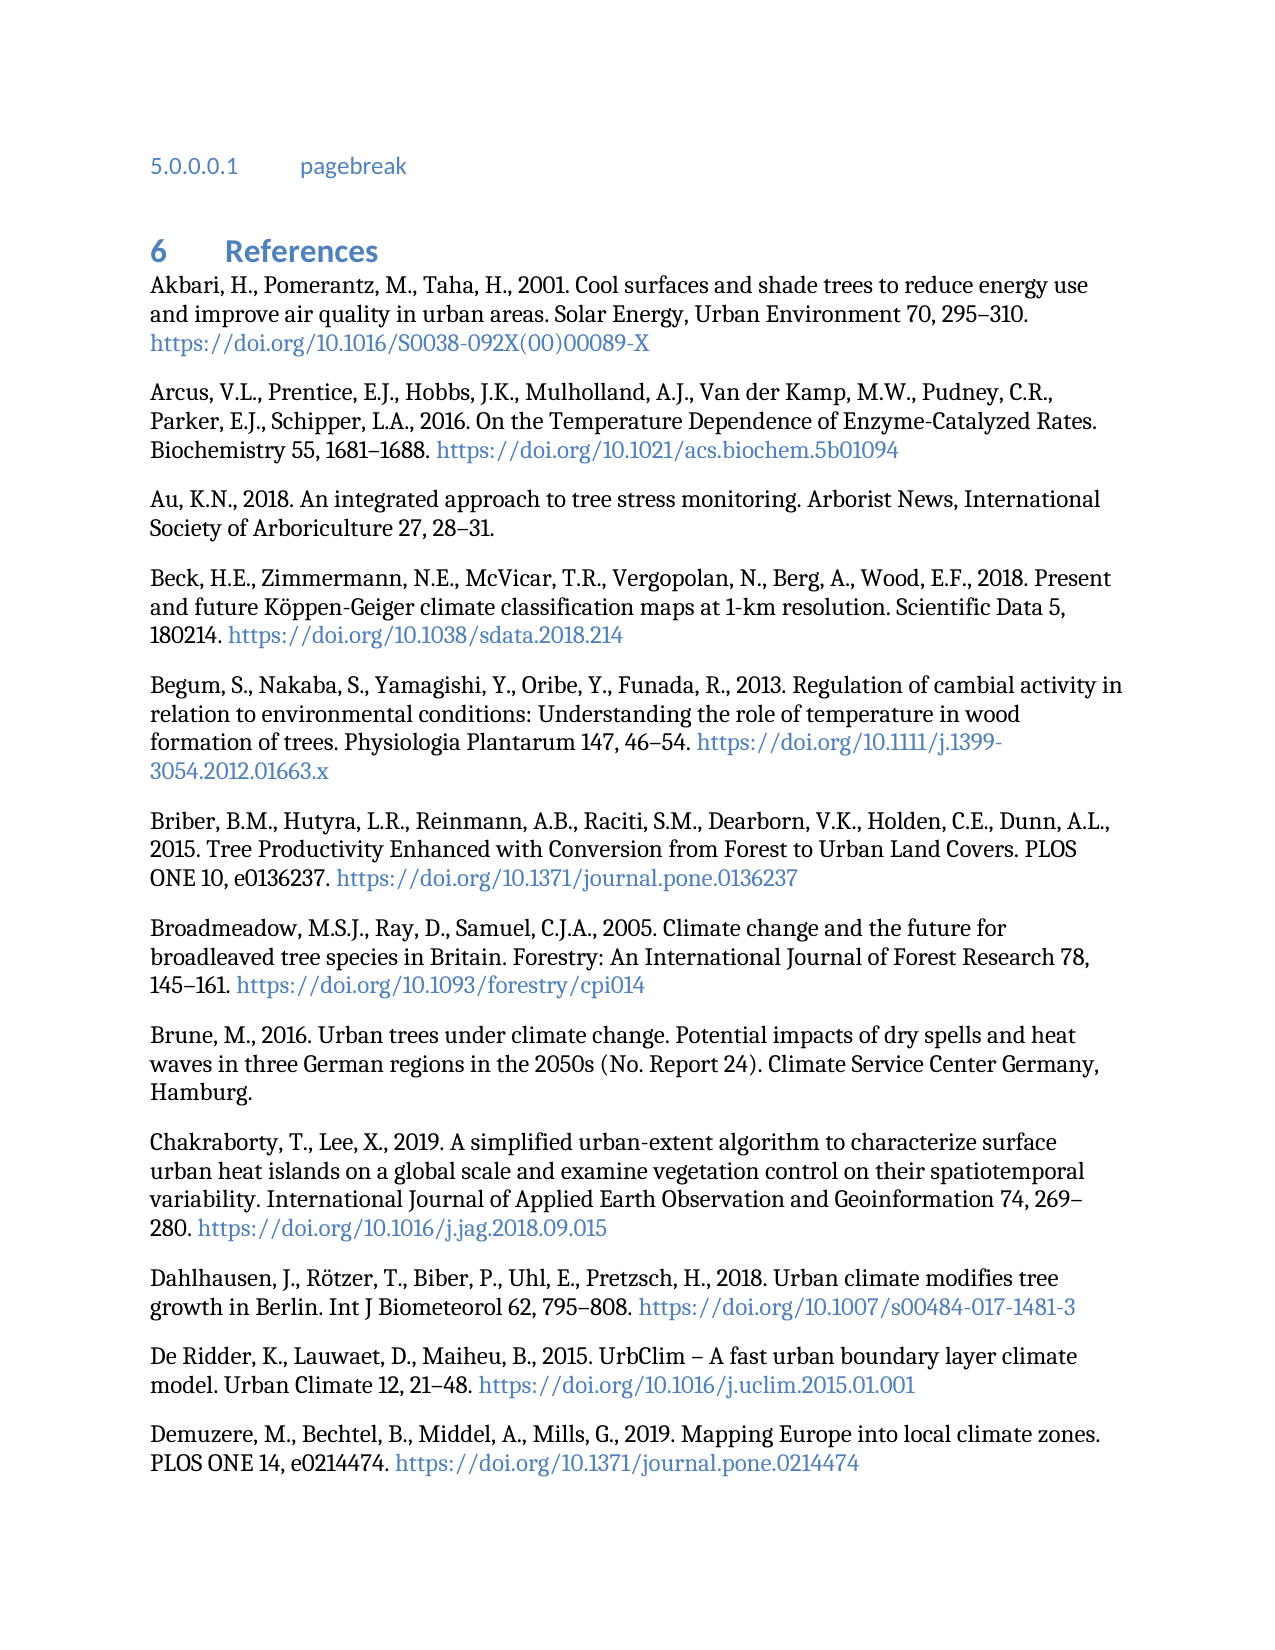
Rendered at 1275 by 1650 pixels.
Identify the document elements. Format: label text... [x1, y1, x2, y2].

text Demuzere, M., Bechtel, B., Middel, A., Mills, G., 2019. Mapping Europe into local climate zones. PLOS ONE 14, e0214474. https://doi.org/10.1371/journal.pone.0214474 [150, 1420, 1125, 1478]
text Brune, M., 2016. Urban trees under climate change. Potential impacts of dry spells and heat waves in three German regions in the 2050s (No. Report 24). Climate Service Center Germany, Hamburg. [150, 1021, 1125, 1107]
subtitle 5.0.0.0.1 pagebreak [150, 150, 1125, 181]
text Akbari, H., Pomerantz, M., Taha, H., 2001. Cool surfaces and shade trees to reduce energy use and improve air quality in urban areas. Solar Energy, Urban Environment 70, 295–310. https://doi.org/10.1016/S0038-092X(00)00089-X [150, 271, 1125, 357]
text Dahlhausen, J., Rötzer, T., Biber, P., Uhl, E., Pretzsch, H., 2018. Urban climate modifies tree growth in Berlin. Int J Biometeorol 62, 795–808. https://doi.org/10.1007/s00484-017-1481-3 [150, 1264, 1125, 1321]
text Beck, H.E., Zimmermann, N.E., McVicar, T.R., Vergopolan, N., Berg, A., Wood, E.F., 2018. Present and future Köppen-Geiger climate classification maps at 1-km resolution. Scientific Data 5, 180214. https://doi.org/10.1038/sdata.2018.214 [150, 564, 1125, 650]
text Broadmeadow, M.S.J., Ray, D., Samuel, C.J.A., 2005. Climate change and the future for broadleaved tree species in Britain. Forestry: An International Journal of Forest Research 78, 145–161. https://doi.org/10.1093/forestry/cpi014 [150, 914, 1125, 1000]
text Briber, B.M., Hutyra, L.R., Reinmann, A.B., Raciti, S.M., Dearborn, V.K., Holden, C.E., Dunn, A.L., 2015. Tree Productivity Enhanced with Conversion from Forest to Urban Land Covers. PLOS ONE 10, e0136237. https://doi.org/10.1371/journal.pone.0136237 [150, 807, 1125, 893]
text Begum, S., Nakaba, S., Yamagishi, Y., Oribe, Y., Funada, R., 2013. Regulation of cambial activity in relation to environmental conditions: Understanding the role of temperature in wood formation of trees. Physiologia Plantarum 147, 46–54. https://doi.org/10.1111/j.1399-3054.2012.01663.x [150, 671, 1125, 786]
text Arcus, V.L., Prentice, E.J., Hobbs, J.K., Mulholland, A.J., Van der Kamp, M.W., Pudney, C.R., Parker, E.J., Schipper, L.A., 2016. On the Temperature Dependence of Enzyme-Catalyzed Rates. Biochemistry 55, 1681–1688. https://doi.org/10.1021/acs.biochem.5b01094 [150, 378, 1125, 464]
text Chakraborty, T., Lee, X., 2019. A simplified urban-extent algorithm to characterize surface urban heat islands on a global scale and examine vegetation control on their spatiotemporal variability. International Journal of Applied Earth Observation and Geoinformation 74, 269–280. https://doi.org/10.1016/j.jag.2018.09.015 [150, 1128, 1125, 1243]
text Au, K.N., 2018. An integrated approach to tree stress monitoring. Arborist News, International Society of Arboriculture 27, 28–31. [150, 485, 1125, 543]
subtitle 6 References [150, 231, 1125, 271]
text De Ridder, K., Lauwaet, D., Maiheu, B., 2015. UrbClim – A fast urban boundary layer climate model. Urban Climate 12, 21–48. https://doi.org/10.1016/j.uclim.2015.01.001 [150, 1342, 1125, 1399]
